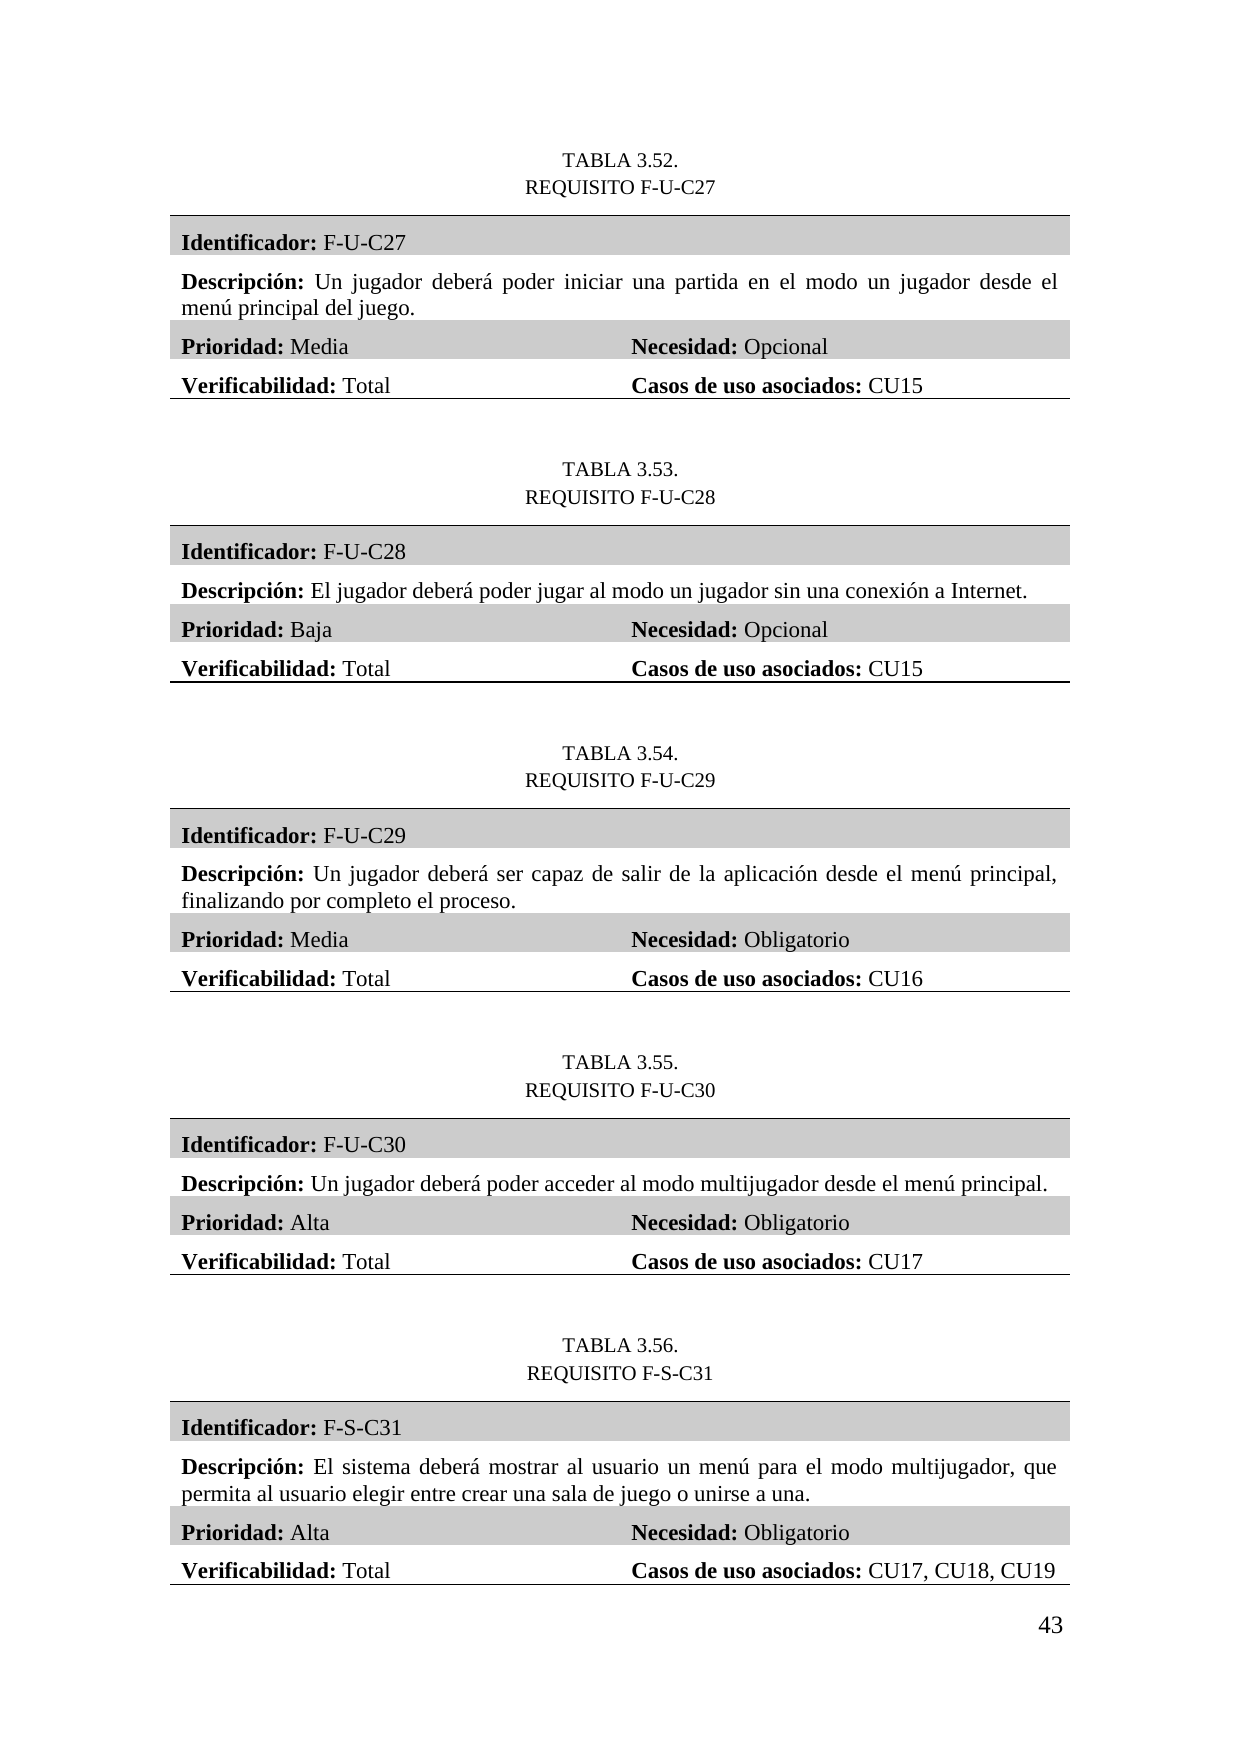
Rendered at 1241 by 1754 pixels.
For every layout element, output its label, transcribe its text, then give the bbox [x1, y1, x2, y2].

text Tabla 3.56. Requisito F-S-C31 [177, 1333, 1063, 1385]
text Tabla 3.55. Requisito F-U-C30 [177, 1050, 1063, 1102]
table_cell Descripción: Un jugador deberá poder acceder al modo multijugador desde el menú principal. [170, 1158, 1070, 1196]
table_cell Casos de uso asociados: CU17, CU18, CU19 [620, 1545, 1070, 1584]
table_cell Descripción: El jugador deberá poder jugar al modo un jugador sin una conexión a Internet. [170, 565, 1070, 604]
table_cell Casos de uso asociados: CU16 [620, 952, 1070, 991]
table_cell Descripción: Un jugador deberá ser capaz de salir de la aplicación desde el menú principal, finalizando por completo el proceso. [170, 848, 1070, 913]
text Tabla 3.54. Requisito F-U-C29 [177, 740, 1063, 792]
table_cell Casos de uso asociados: CU15 [620, 643, 1070, 681]
table_cell Verificabilidad: Total [170, 359, 620, 398]
table_header Identificador: F-U-C29 [170, 809, 1070, 848]
table_cell Prioridad: Media [170, 320, 620, 359]
table_cell Verificabilidad: Total [170, 952, 620, 991]
table_header Identificador: F-S-C31 [170, 1402, 1070, 1441]
table_cell Casos de uso asociados: CU17 [620, 1235, 1070, 1274]
table_cell Necesidad: Obligatorio [620, 1196, 1070, 1235]
table_cell Prioridad: Media [170, 913, 620, 952]
table_cell Descripción: El sistema deberá mostrar al usuario un menú para el modo multijugador, que permita al usuario elegir entre crear una sala de juego o unirse a una. [170, 1441, 1070, 1506]
table_cell Necesidad: Obligatorio [620, 913, 1070, 952]
table_cell Necesidad: Opcional [620, 320, 1070, 359]
table_header Identificador: F-U-C27 [170, 216, 1070, 255]
table_cell Necesidad: Obligatorio [620, 1506, 1070, 1545]
text Tabla 3.53. Requisito F-U-C28 [177, 457, 1063, 509]
table_cell Verificabilidad: Total [170, 1545, 620, 1584]
table_cell Descripción: Un jugador deberá poder iniciar una partida en el modo un jugador desde el menú principal del juego. [170, 255, 1070, 320]
table_cell Verificabilidad: Total [170, 1235, 620, 1274]
table_cell Prioridad: Baja [170, 604, 620, 642]
table_cell Necesidad: Opcional [620, 604, 1070, 642]
table_cell Verificabilidad: Total [170, 643, 620, 681]
table_cell Prioridad: Alta [170, 1196, 620, 1235]
table_header Identificador: F-U-C28 [170, 526, 1070, 565]
table_header Identificador: F-U-C30 [170, 1119, 1070, 1158]
table_cell Casos de uso asociados: CU15 [620, 359, 1070, 398]
table_cell Prioridad: Alta [170, 1506, 620, 1545]
text Tabla 3.52. Requisito F-U-C27 [177, 148, 1063, 199]
